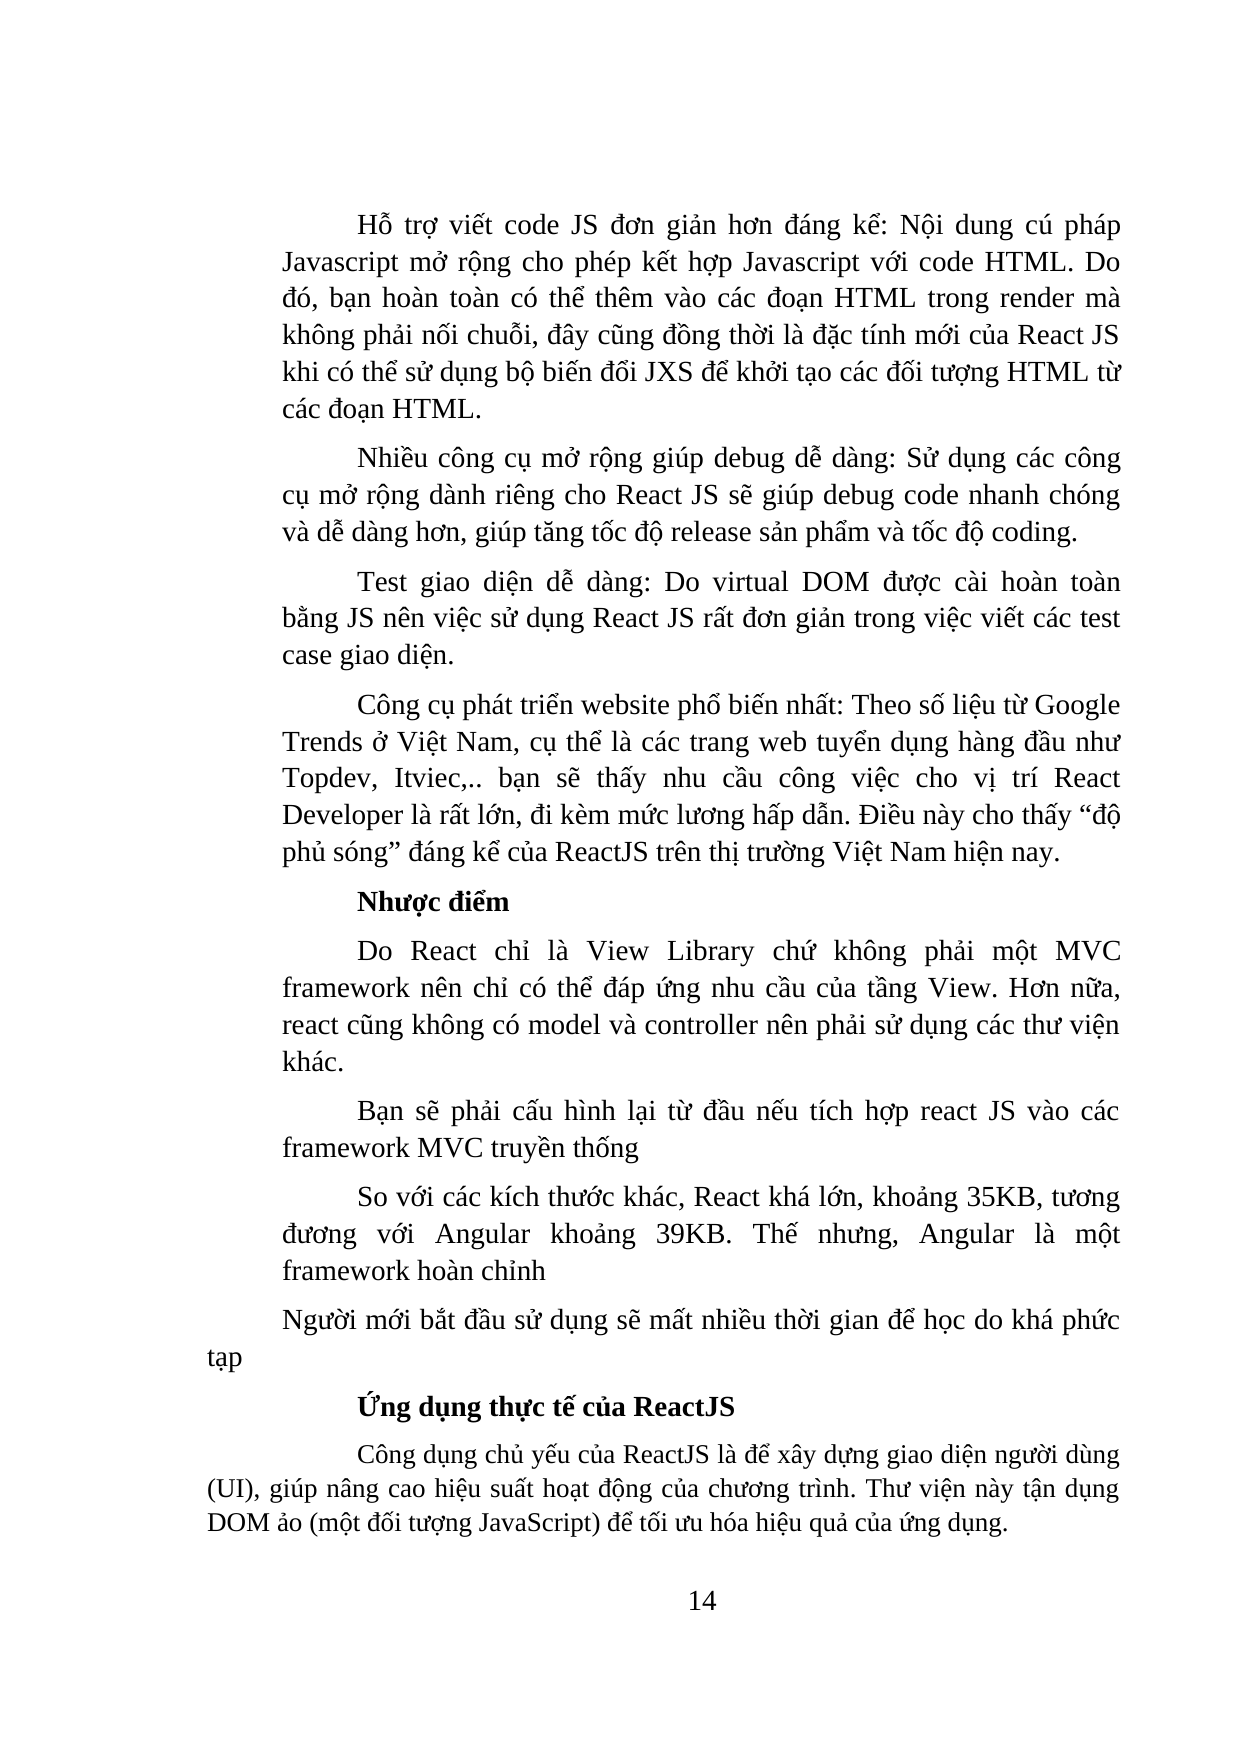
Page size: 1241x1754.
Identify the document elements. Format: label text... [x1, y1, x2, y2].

text Người mới bắt đầu sử dụng sẽ mất nhiều thời gian để học do khá phức tạp [207, 1302, 1122, 1373]
text Test giao diện dễ dàng: Do virtual DOM được cài hoàn toàn bằng JS nên việc sử dụng React JS rất đơn giản trong việc viết các test case giao diện. [282, 564, 1122, 671]
text Nhược điểm [282, 884, 1122, 917]
text So với các kích thước khác, React khá lớn, khoảng 35KB, tương đương với Angular khoảng 39KB. Thế nhưng, Angular là một framework hoàn chỉnh [282, 1179, 1122, 1287]
text Công cụ phát triển website phổ biến nhất: Theo số liệu từ Google Trends ở Việt Nam, cụ thể là các trang web tuyển dụng hàng đầu như Topdev, Itviec,.. bạn sẽ thấy nhu cầu công việc cho vị trí React Developer là rất lớn, đi kèm mức lương hấp dẫn. Điều này cho thấy “độ phủ sóng” đáng kể của ReactJS trên thị trường Việt Nam hiện nay. [282, 687, 1122, 868]
text Nhiều công cụ mở rộng giúp debug dễ dàng: Sử dụng các công cụ mở rộng dành riêng cho React JS sẽ giúp debug code nhanh chóng và dễ dàng hơn, giúp tăng tốc độ release sản phẩm và tốc độ coding. [282, 441, 1122, 548]
text Hỗ trợ viết code JS đơn giản hơn đáng kể: Nội dung cú pháp Javascript mở rộng cho phép kết hợp Javascript với code HTML. Do đó, bạn hoàn toàn có thể thêm vào các đoạn HTML trong render mà không phải nối chuỗi, đây cũng đồng thời là đặc tính mới của React JS khi có thể sử dụng bộ biến đổi JXS để khởi tạo các đối tượng HTML từ các đoạn HTML. [282, 207, 1122, 425]
text Công dụng chủ yếu của ReactJS là để xây dựng giao diện người dùng (UI), giúp nâng cao hiệu suất hoạt động của chương trình. Thư viện này tận dụng DOM ảo (một đối tượng JavaScript) để tối ưu hóa hiệu quả của ứng dụng. [207, 1438, 1122, 1537]
text Bạn sẽ phải cấu hình lại từ đầu nếu tích hợp react JS vào các framework MVC truyền thống [282, 1093, 1122, 1163]
text Do React chỉ là View Library chứ không phải một MVC framework nên chỉ có thể đáp ứng nhu cầu của tầng View. Hơn nữa, react cũng không có model và controller nên phải sử dụng các thư viện khác. [282, 933, 1122, 1077]
text Ứng dụng thực tế của ReactJS [282, 1389, 1122, 1422]
